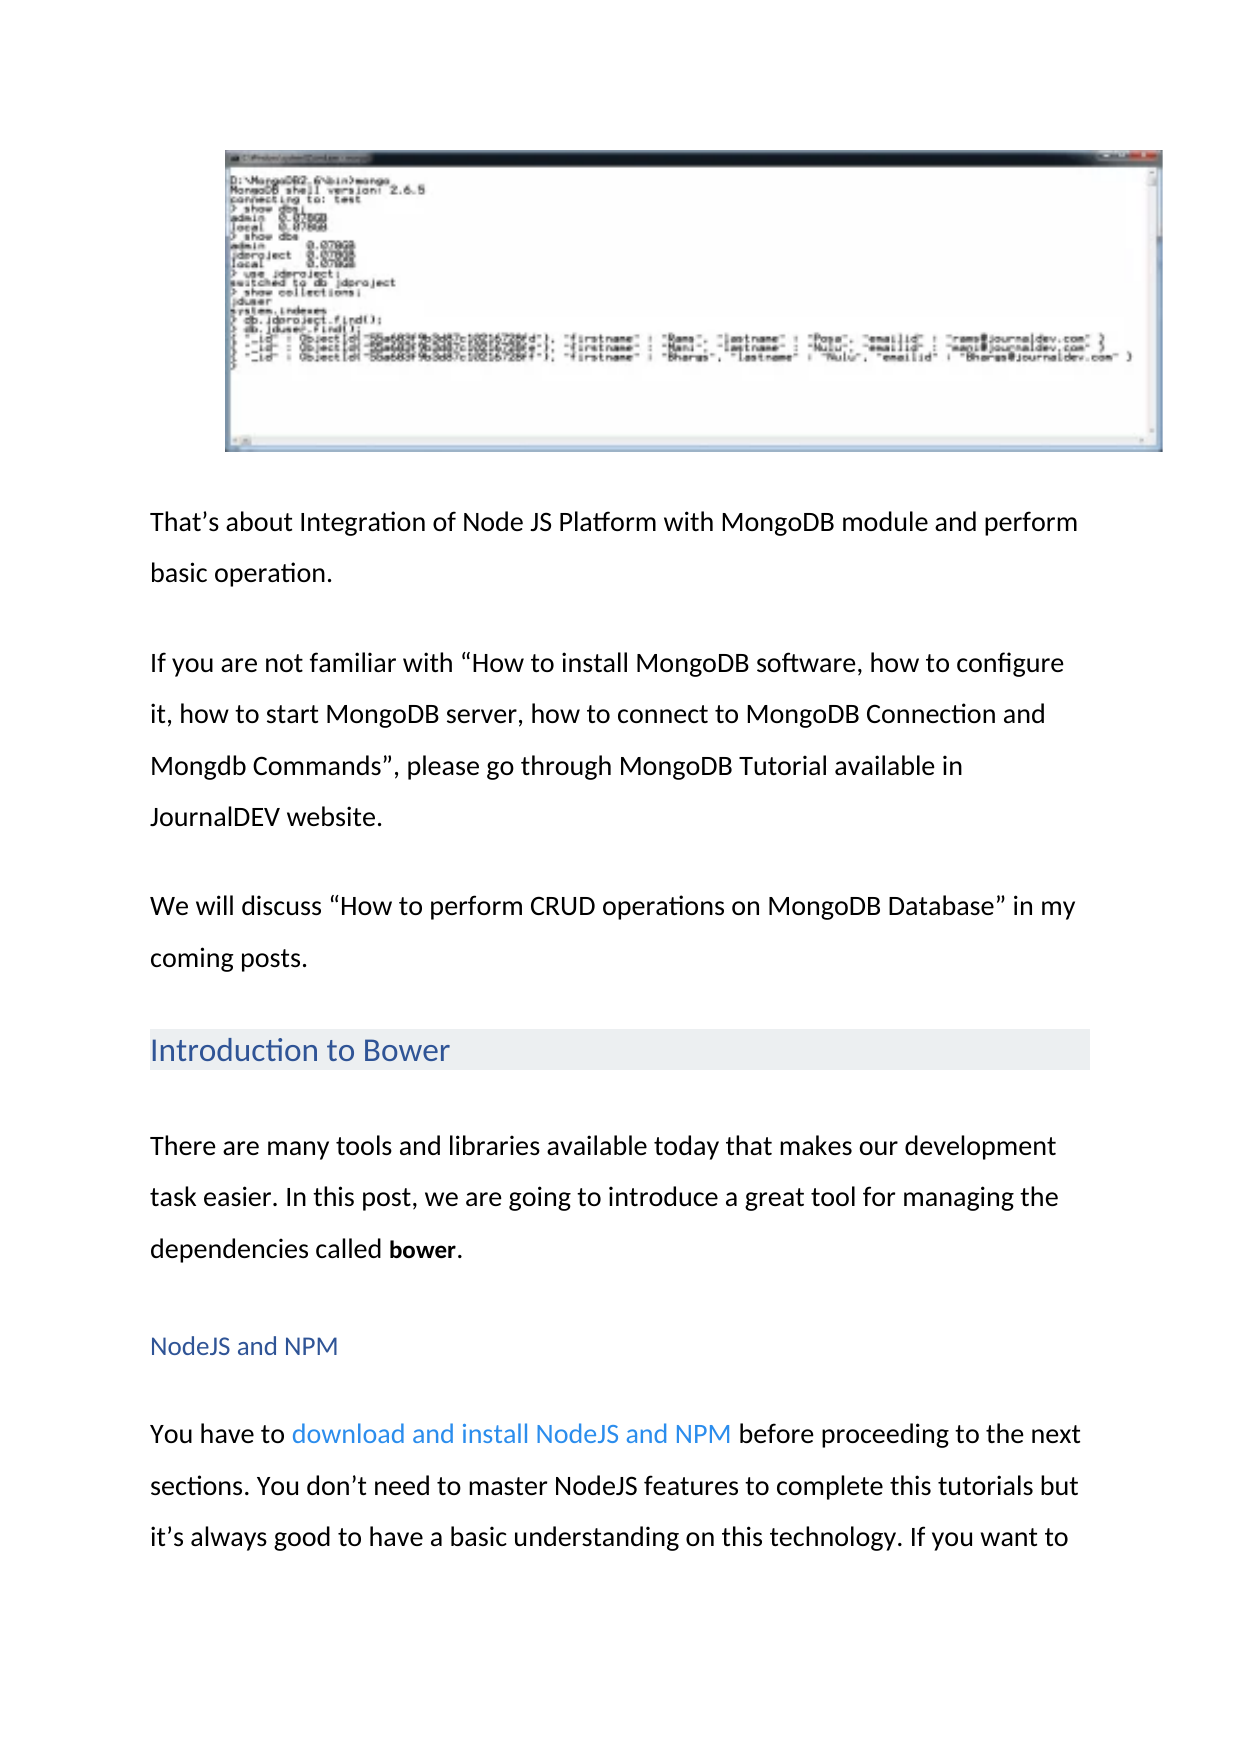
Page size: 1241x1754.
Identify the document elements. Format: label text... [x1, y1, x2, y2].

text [150, 1416, 1090, 1553]
text That’s about Integration of Node JS Platform with MongoDB module and perform basic operation. [150, 504, 1090, 590]
text There are many tools and libraries available today that makes our development task easier. In this post, we are going to introduce a great tool for managing the dependencies called bower. [150, 1127, 1090, 1265]
text We will discuss “How to perform CRUD operations on MongoDB Database” in my coming posts. [150, 888, 1090, 974]
text If you are not familiar with “How to install MongoDB software, how to configure it, how to start MongoDB server, how to connect to MongoDB Connection and Mongdb Commands”, please go through MongoDB Tutorial available in JournalDEV website. [150, 644, 1090, 834]
picture [225, 150, 1163, 452]
subtitle Introduction to Bower [150, 1029, 1090, 1070]
subtitle NodeJS and NPM [150, 1329, 1090, 1362]
